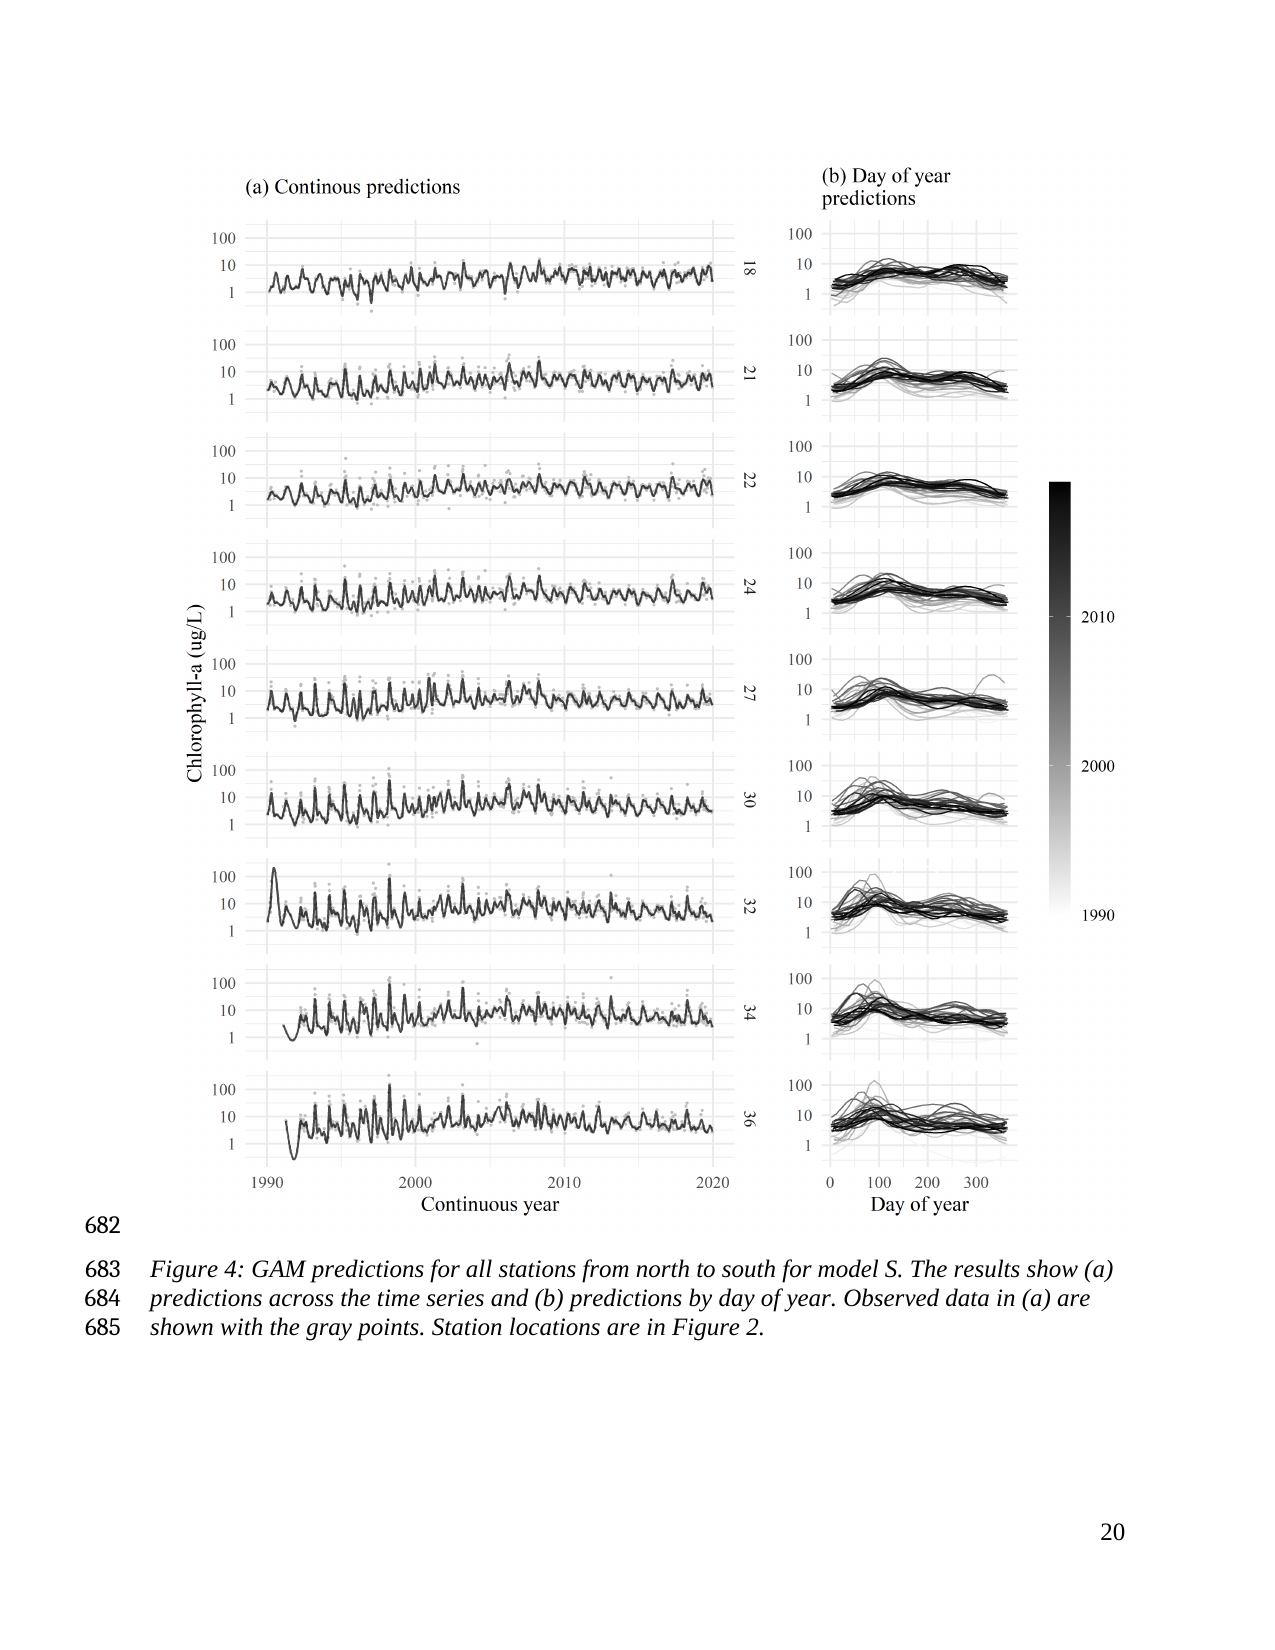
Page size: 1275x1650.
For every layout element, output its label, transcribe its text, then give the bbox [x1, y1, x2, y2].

picture [168, 150, 1144, 1234]
text Figure 4: GAM predictions for all stations from north to south for model S. The results show (a) predictions across the time series and (b) predictions by day of year. Observed data in (a) are shown with the gray points. Station locations are in Figure 2. [150, 1254, 1125, 1340]
